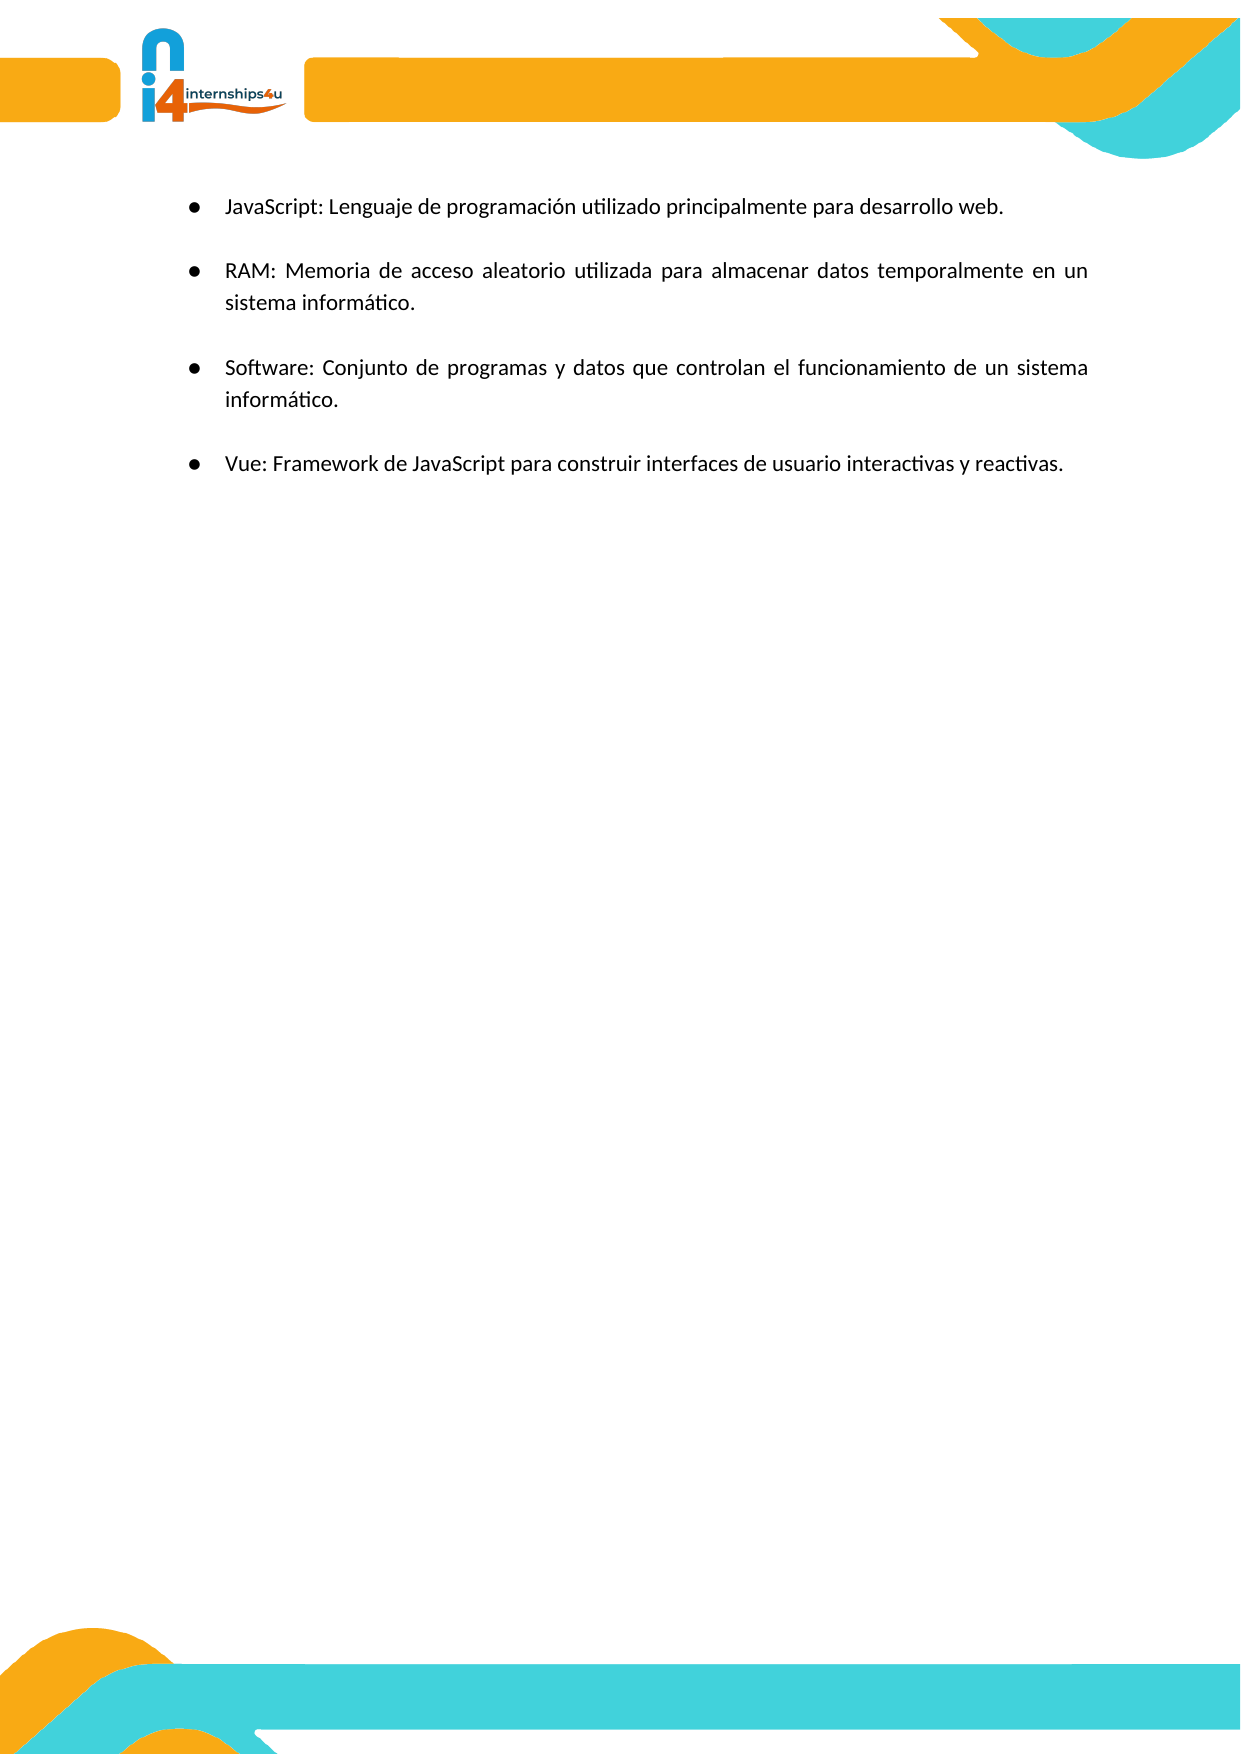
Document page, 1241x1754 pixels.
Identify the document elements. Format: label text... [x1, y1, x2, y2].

picture [0, 1621, 1241, 1754]
list Vue: Framework de JavaScript para construir interfaces de usuario interactivas y reactivas. [187, 449, 1090, 477]
list RAM: Memoria de acceso aleatorio utilizada para almacenar datos temporalmente en un sistema informático. [187, 256, 1090, 316]
list JavaScript: Lenguaje de programación utilizado principalmente para desarrollo web. [187, 192, 1090, 220]
list Software: Conjunto de programas y datos que controlan el funcionamiento de un sistema informático. [187, 353, 1090, 413]
picture [0, 18, 1241, 168]
